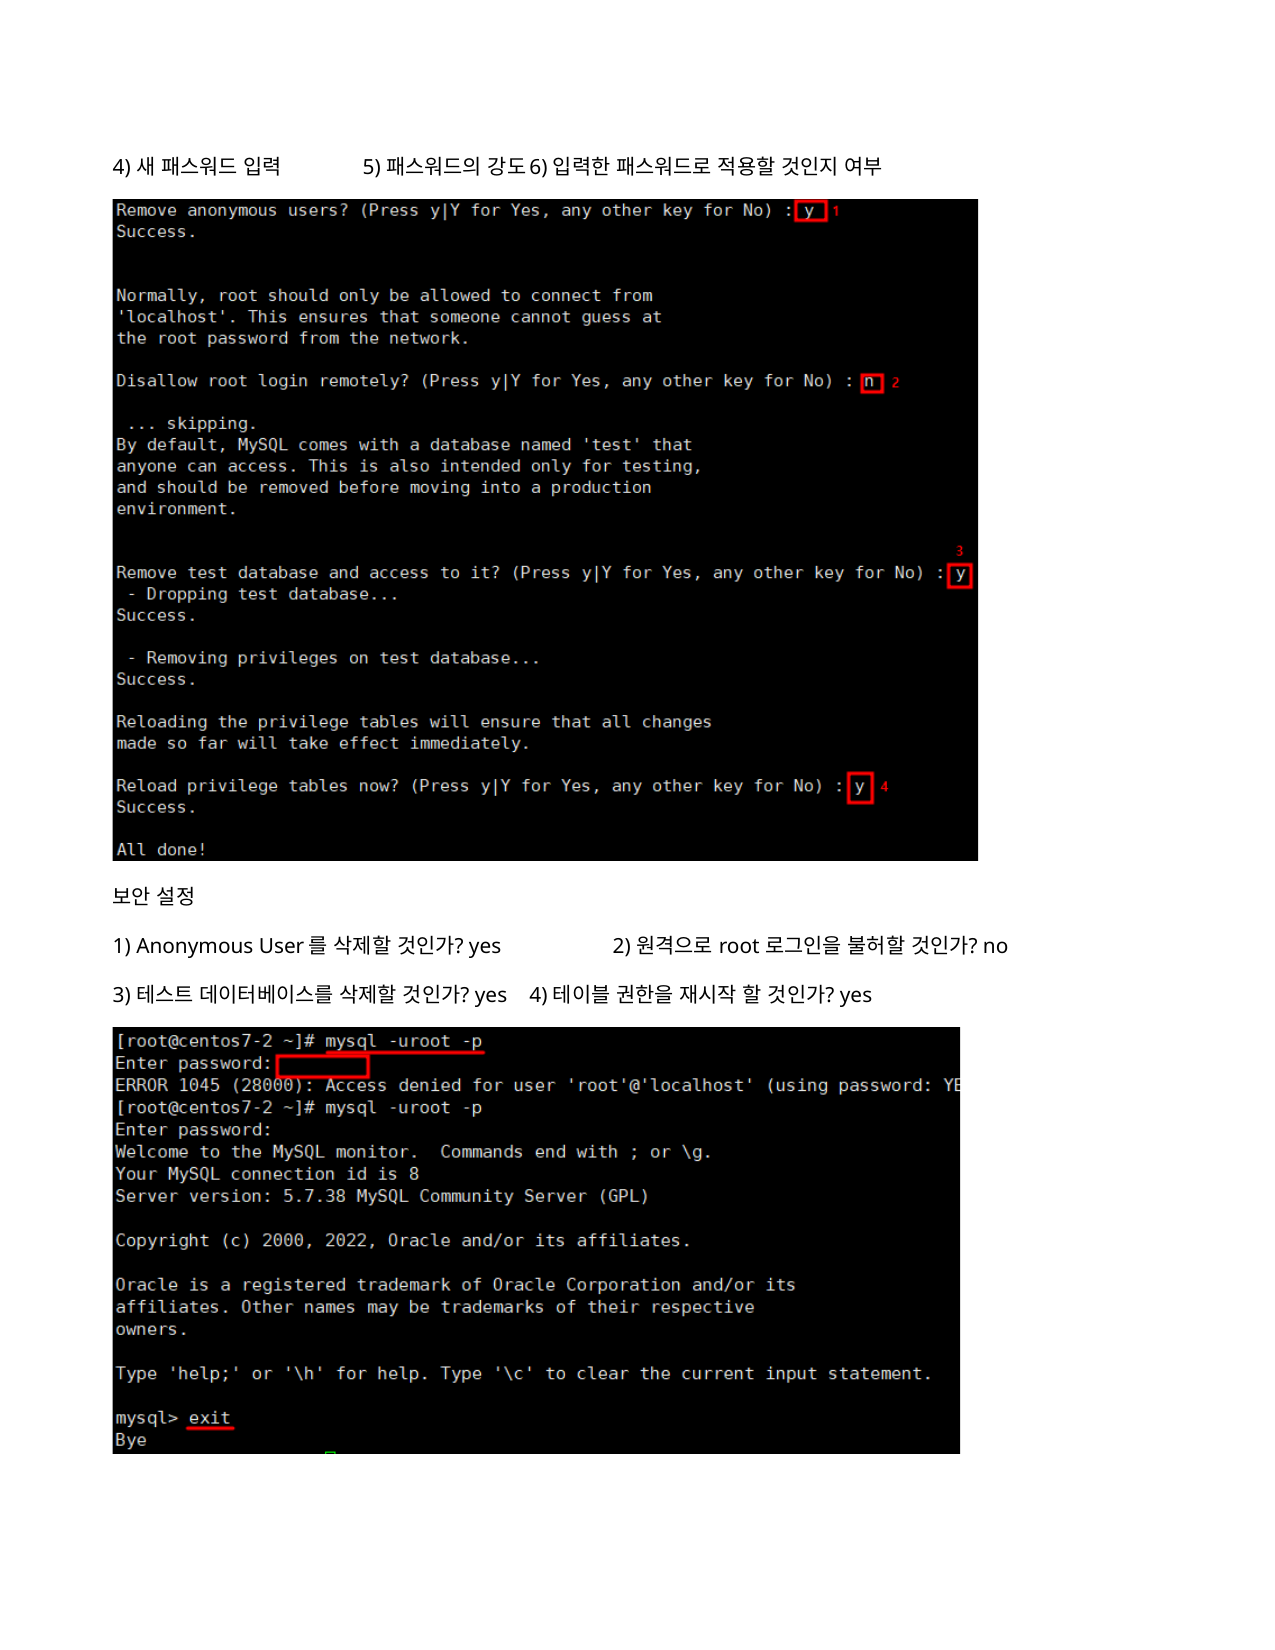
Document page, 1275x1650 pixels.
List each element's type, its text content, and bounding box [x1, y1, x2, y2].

text 1) Anonymous User를 삭제할 것인가? yes 2) 원격으로 root 로그인을 불허할 것인가? no [112, 929, 1162, 959]
text 3) 테스트 데이터베이스를 삭제할 것인가? yes 4) 테이블 권한을 재시작 할 것인가? yes [112, 978, 1162, 1009]
text 4) 새 패스워드 입력 5) 패스워드의 강도 6) 입력한 패스워드로 적용할 것인지 여부 [112, 150, 1162, 180]
picture [112, 1027, 961, 1454]
picture [112, 199, 979, 861]
text 보안 설정 [112, 880, 1162, 910]
